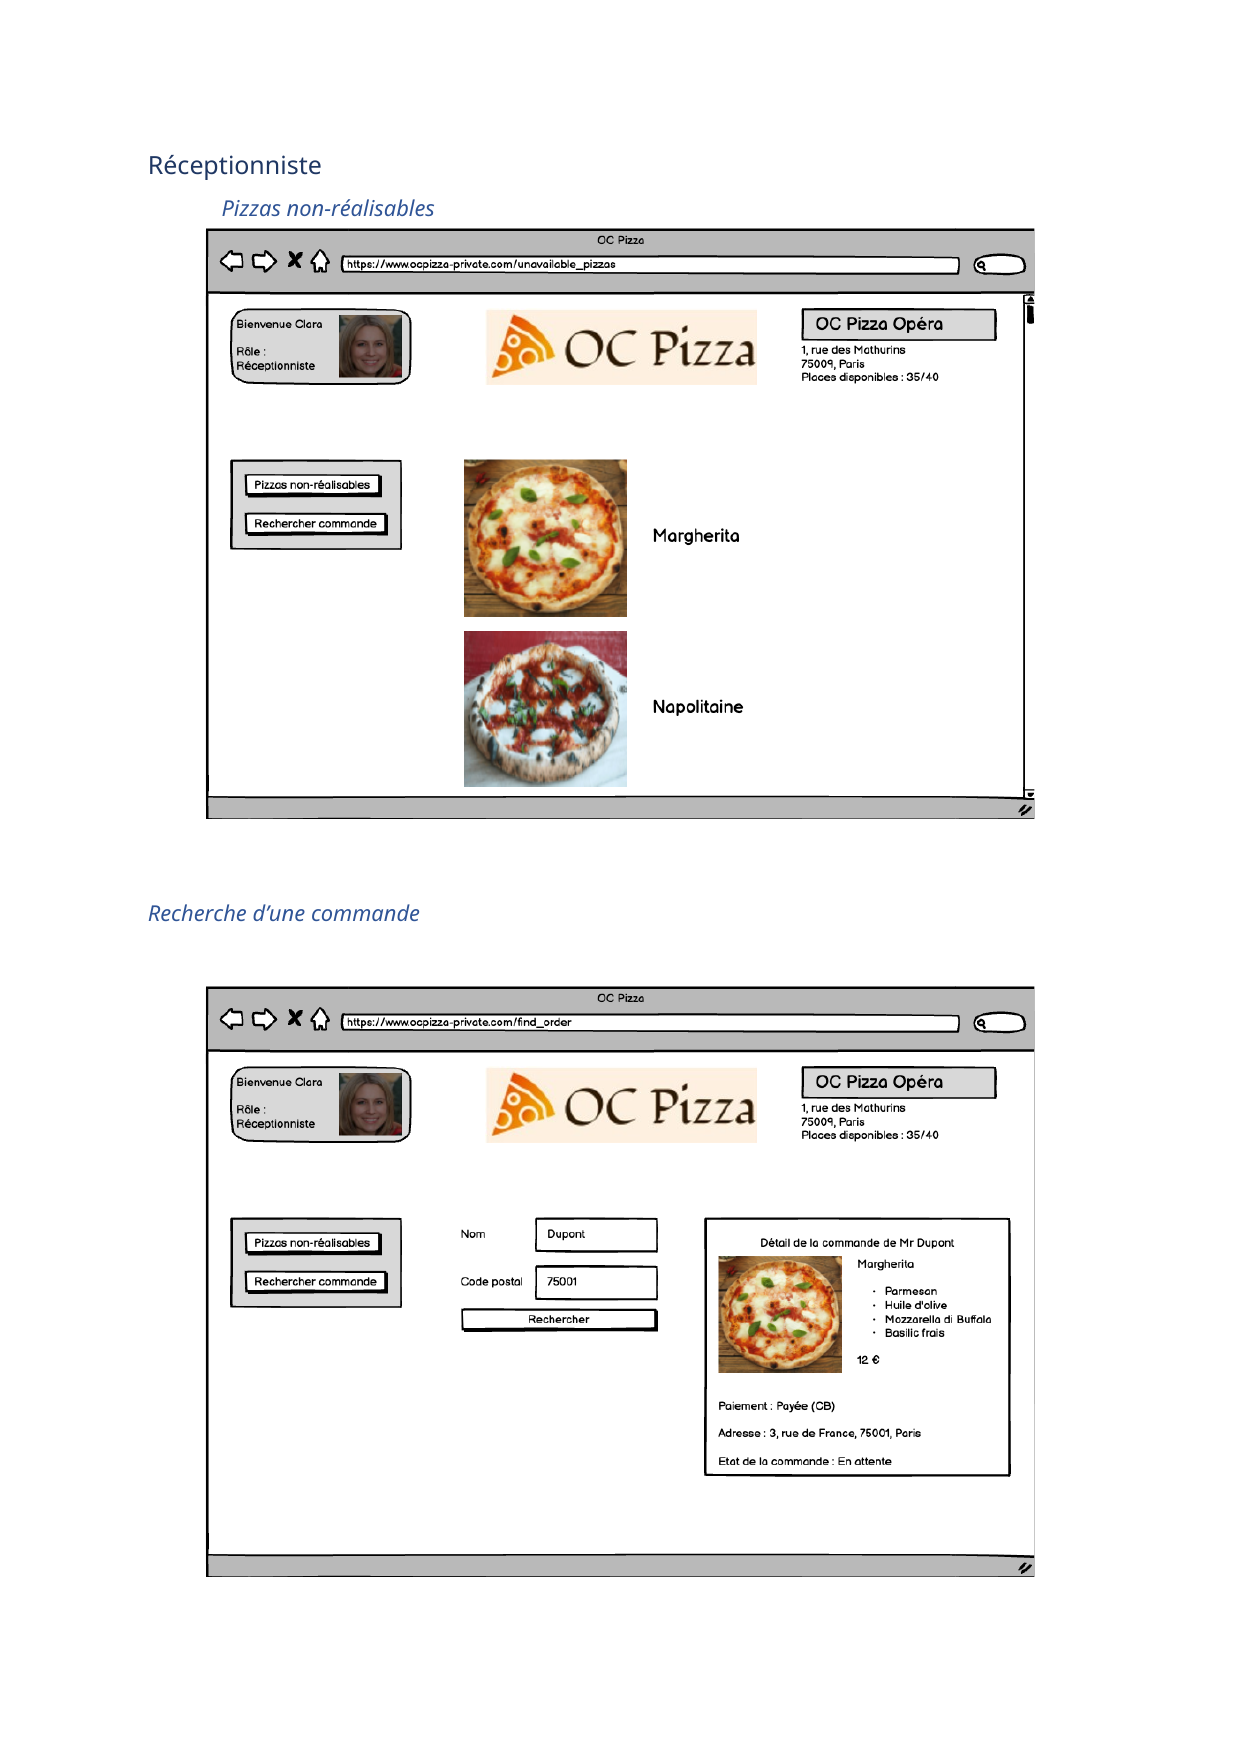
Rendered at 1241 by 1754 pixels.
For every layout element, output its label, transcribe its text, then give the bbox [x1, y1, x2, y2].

subtitle Pizzas non-réalisables [148, 193, 1093, 222]
subtitle Réceptionniste [148, 148, 1093, 182]
picture [205, 986, 1035, 1577]
subtitle Recherche d’une commande [148, 898, 1093, 928]
picture [205, 228, 1035, 819]
